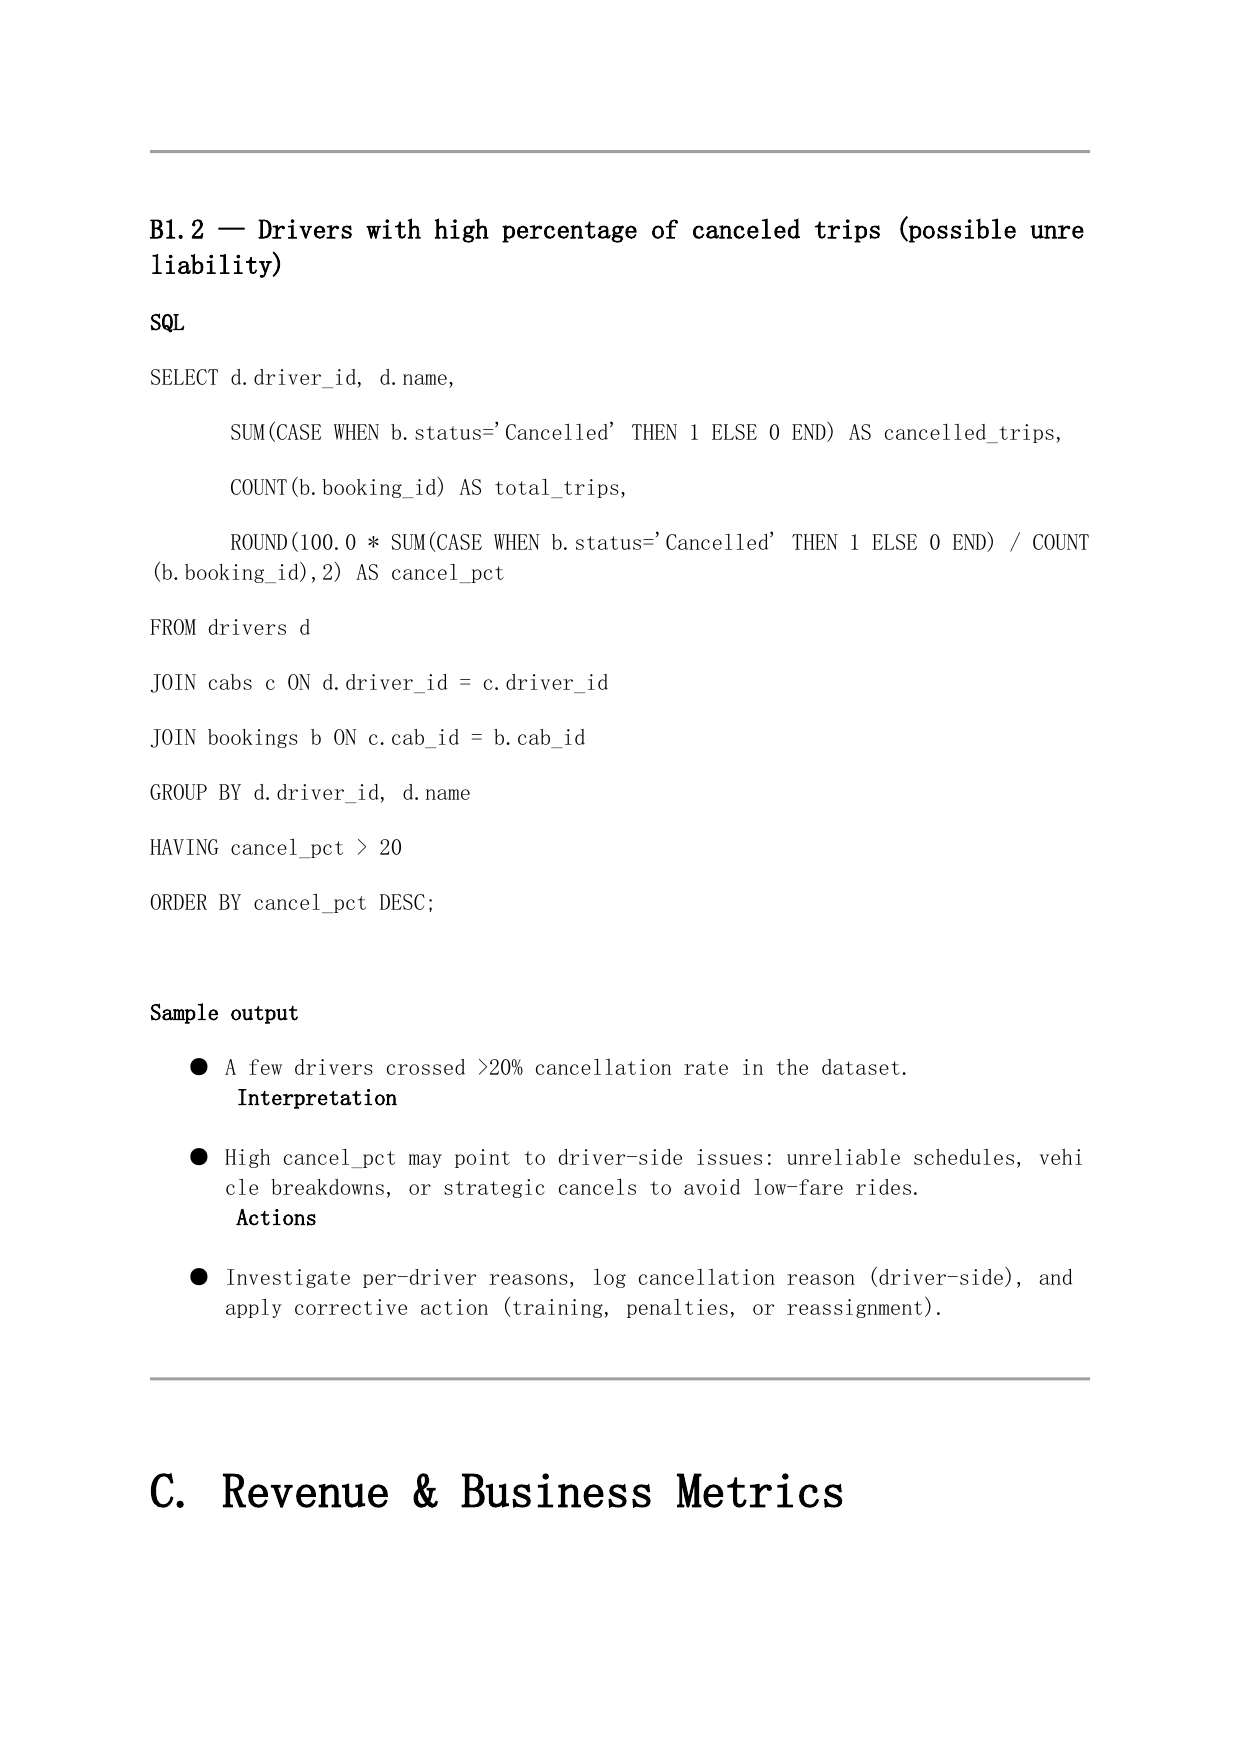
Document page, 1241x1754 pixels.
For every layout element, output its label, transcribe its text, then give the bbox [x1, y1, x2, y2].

text ROUND(100.0 * SUM(CASE WHEN b.status='Cancelled' THEN 1 ELSE 0 END) / COUNT(b.booking_id),2) AS cancel_pct [150, 527, 1090, 583]
text HAVING cancel_pct > 20 [150, 832, 1090, 858]
subtitle C. Revenue & Business Metrics [150, 1459, 1090, 1514]
text SQL [150, 307, 1090, 333]
text JOIN cabs c ON d.driver_id = c.driver_id [150, 667, 1090, 693]
text SELECT d.driver_id, d.name, [150, 362, 1090, 388]
list Investigate per-driver reasons, log cancellation reason (driver-side), and apply corrective action (training, penalties, or reassignment). [187, 1262, 1090, 1348]
list High cancel_pct may point to driver-side issues: unreliable schedules, vehicle breakdowns, or strategic cancels to avoid low-fare rides. Actions [187, 1142, 1090, 1258]
text FROM drivers d [150, 612, 1090, 638]
text JOIN bookings b ON c.cab_id = b.cab_id [150, 722, 1090, 748]
text GROUP BY d.driver_id, d.name [150, 777, 1090, 803]
text COUNT(b.booking_id) AS total_trips, [150, 472, 1090, 498]
text ORDER BY cancel_pct DESC; [150, 887, 1090, 913]
text SUM(CASE WHEN b.status='Cancelled' THEN 1 ELSE 0 END) AS cancelled_trips, [150, 417, 1090, 443]
text Sample output [150, 997, 1090, 1023]
list A few drivers crossed >20% cancellation rate in the dataset. Interpretation [187, 1052, 1090, 1138]
subtitle B1.2 — Drivers with high percentage of canceled trips (possible unreliability) [150, 211, 1090, 278]
